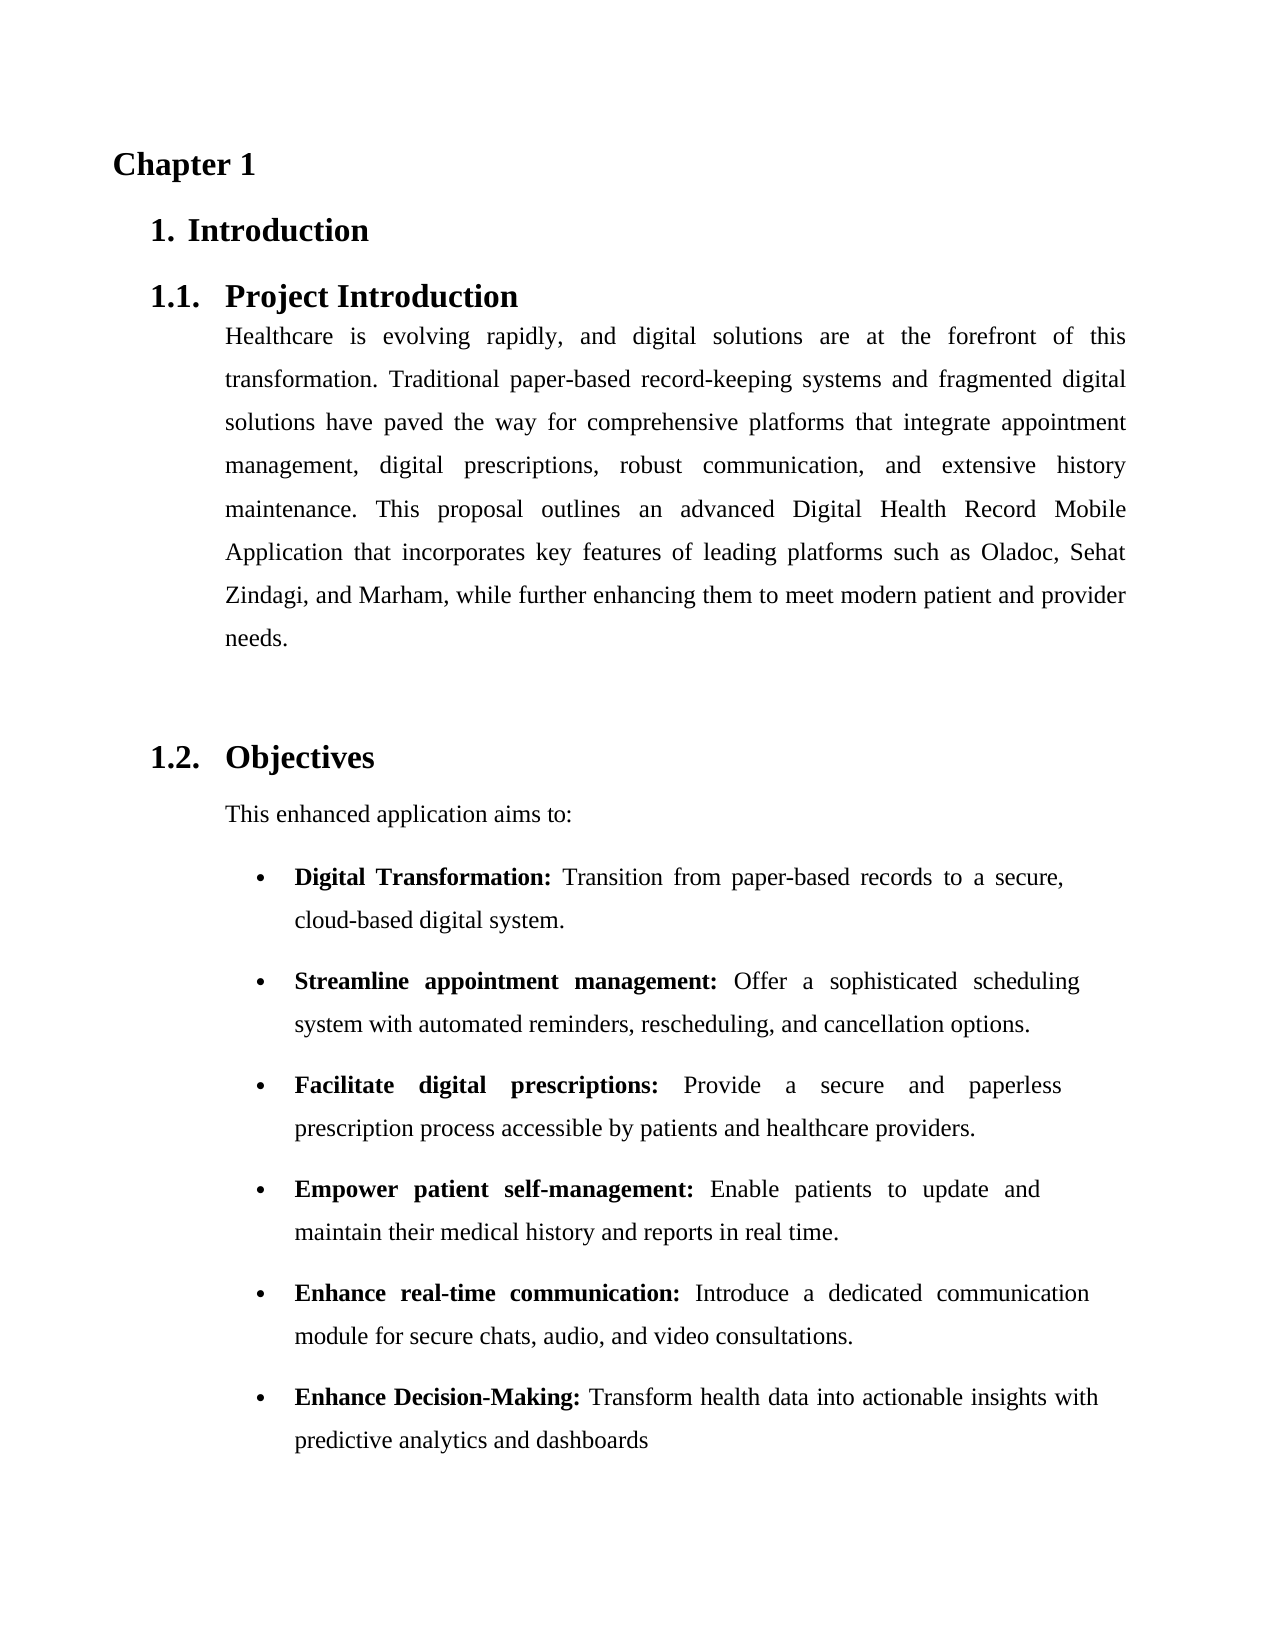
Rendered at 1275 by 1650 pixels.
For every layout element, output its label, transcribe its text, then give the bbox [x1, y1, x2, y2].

list Streamline appointment management: Offer a sophisticated scheduling system with automated reminders, rescheduling, and cancellation options. [257, 966, 1080, 1038]
subtitle Project Introduction [150, 276, 1275, 315]
subtitle Introduction [150, 210, 1275, 248]
list Facilitate digital prescriptions: Provide a secure and paperless prescription process accessible by patients and healthcare providers. [257, 1070, 1061, 1142]
list Enhance real-time communication: Introduce a dedicated communication module for secure chats, audio, and video consultations. [257, 1278, 1089, 1350]
list Empower patient self-management: Enable patients to update and maintain their medical history and reports in real time. [257, 1174, 1041, 1246]
text Healthcare is evolving rapidly, and digital solutions are at the forefront of this transformation. Traditional paper-based record-keeping systems and fragmented digital solutions have paved the way for comprehensive platforms that integrate appointment management, digital prescriptions, robust communication, and extensive history maintenance. This proposal outlines an advanced Digital Health Record Mobile Application that incorporates key features of leading platforms such as Oladoc, Sehat Zindagi, and Marham, while further enhancing them to meet modern patient and provider needs. [225, 321, 1127, 652]
list Enhance Decision-Making: Transform health data into actionable insights with predictive analytics and dashboards [257, 1382, 1099, 1454]
text This enhanced application aims to: [225, 799, 1275, 828]
list Digital Transformation: Transition from paper-based records to a secure, cloud-based digital system. [257, 862, 1064, 934]
subtitle Objectives [150, 738, 1275, 776]
subtitle Chapter 1 [112, 144, 1275, 182]
